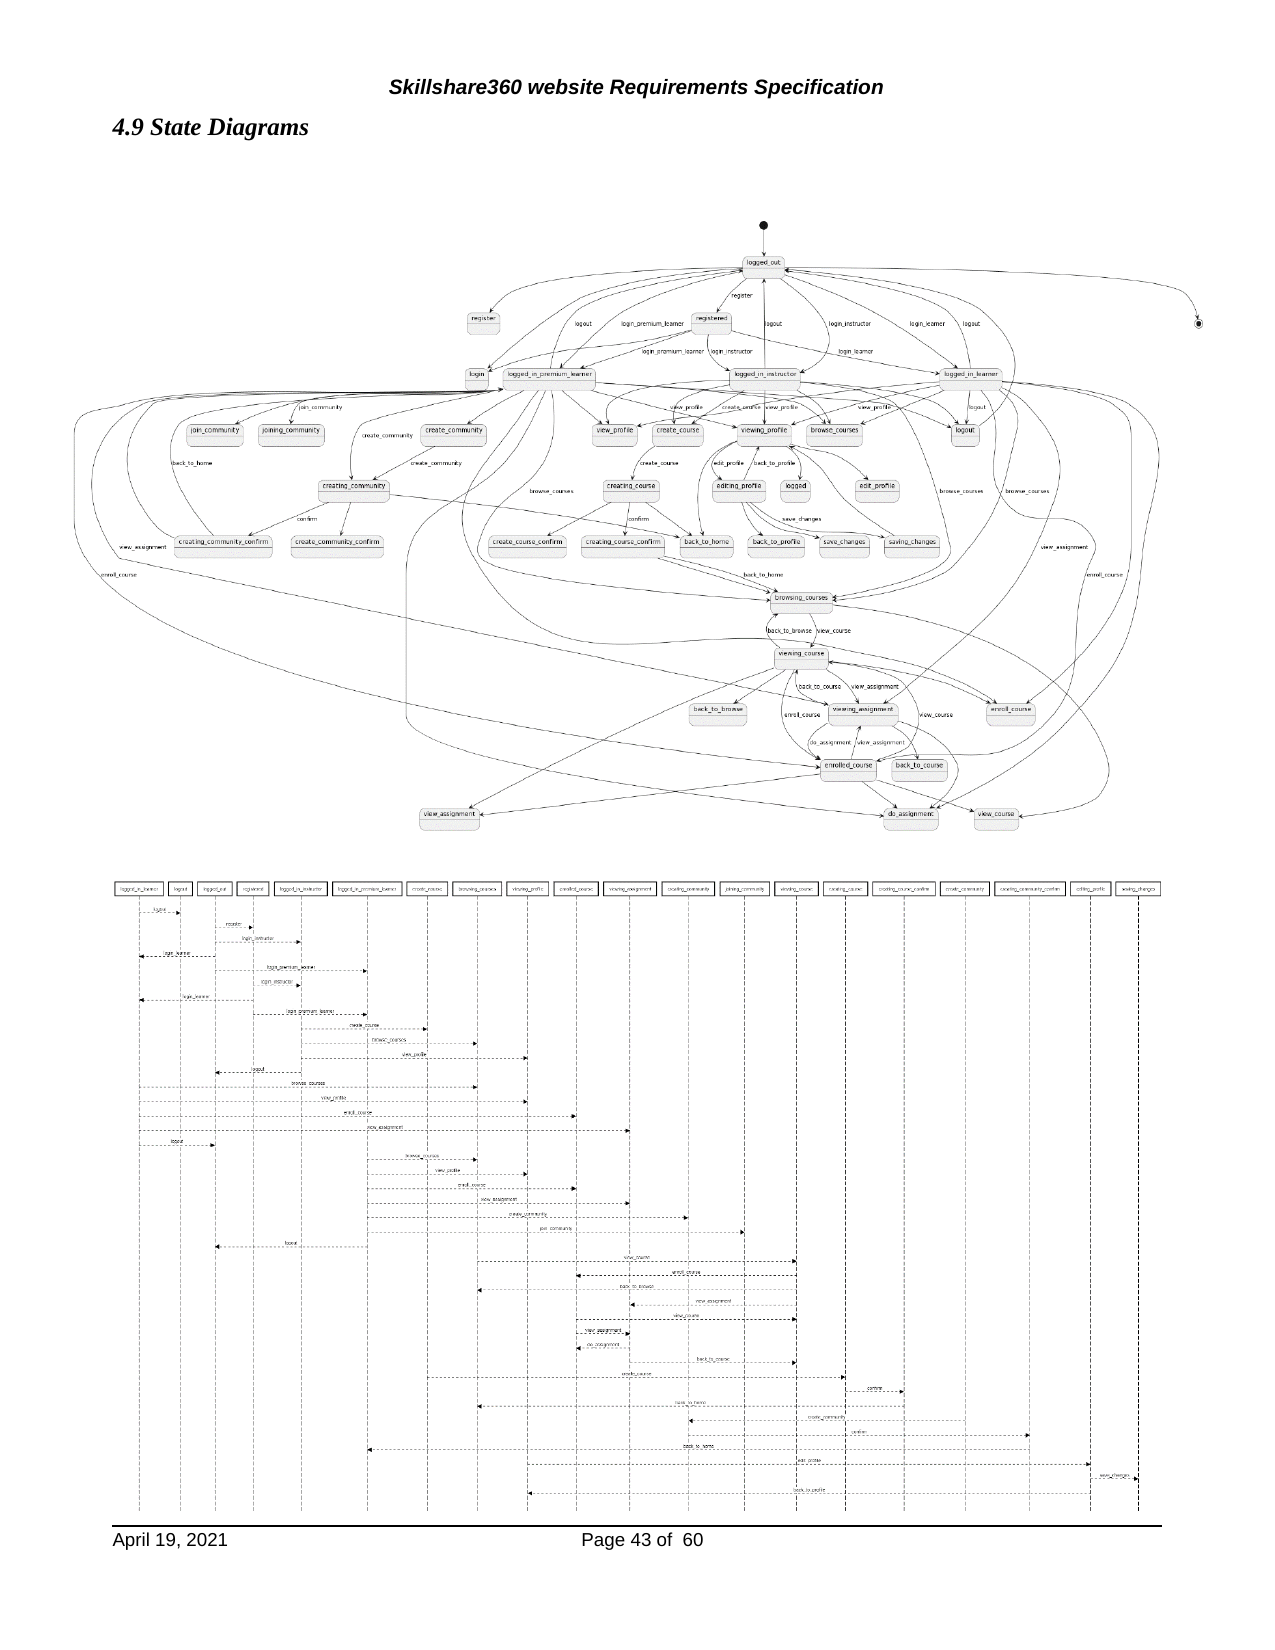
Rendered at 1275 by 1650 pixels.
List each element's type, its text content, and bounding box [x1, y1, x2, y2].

text 4.9 State Diagrams [112, 112, 1162, 141]
picture [112, 878, 1163, 1511]
picture [71, 218, 1205, 832]
